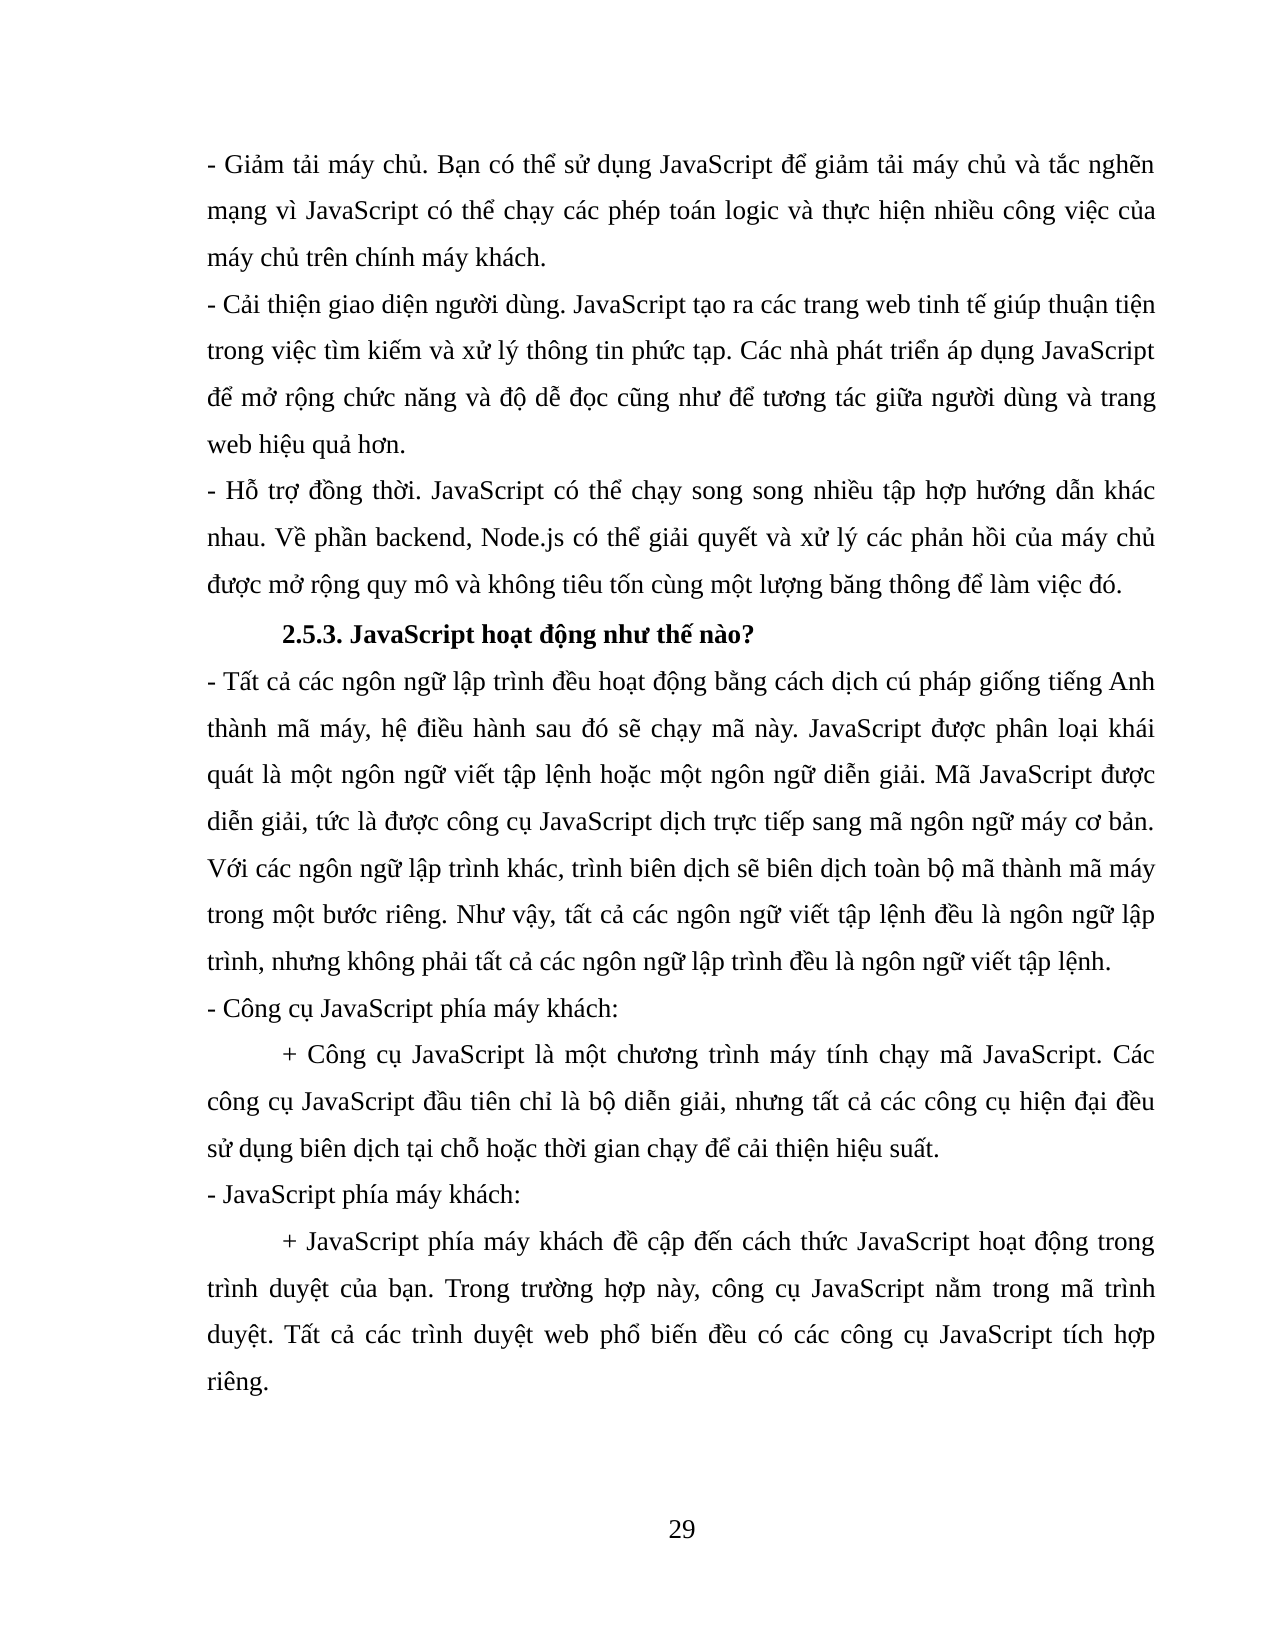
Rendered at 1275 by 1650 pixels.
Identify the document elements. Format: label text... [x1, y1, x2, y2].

text + JavaScript phía máy khách đề cập đến cách thức JavaScript hoạt động trong trình duyệt của bạn. Trong trường hợp này, công cụ JavaScript nằm trong mã trình duyệt. Tất cả các trình duyệt web phổ biến đều có các công cụ JavaScript tích hợp riêng. [207, 1225, 1157, 1396]
text - Cải thiện giao diện người dùng. JavaScript tạo ra các trang web tinh tế giúp thuận tiện trong việc tìm kiếm và xử lý thông tin phức tạp. Các nhà phát triển áp dụng JavaScript để mở rộng chức năng và độ dễ đọc cũng như để tương tác giữa người dùng và trang web hiệu quả hơn. [207, 288, 1157, 459]
text - Công cụ JavaScript phía máy khách: [207, 992, 1157, 1023]
text - Hỗ trợ đồng thời. JavaScript có thể chạy song song nhiều tập hợp hướng dẫn khác nhau. Về phần backend, Node.js có thể giải quyết và xử lý các phản hồi của máy chủ được mở rộng quy mô và không tiêu tốn cùng một lượng băng thông để làm việc đó. [207, 474, 1157, 599]
text - Giảm tải máy chủ. Bạn có thể sử dụng JavaScript để giảm tải máy chủ và tắc nghẽn mạng vì JavaScript có thể chạy các phép toán logic và thực hiện nhiều công việc của máy chủ trên chính máy khách. [207, 148, 1157, 272]
text - Tất cả các ngôn ngữ lập trình đều hoạt động bằng cách dịch cú pháp giống tiếng Anh thành mã máy, hệ điều hành sau đó sẽ chạy mã này. JavaScript được phân loại khái quát là một ngôn ngữ viết tập lệnh hoặc một ngôn ngữ diễn giải. Mã JavaScript được diễn giải, tức là được công cụ JavaScript dịch trực tiếp sang mã ngôn ngữ máy cơ bản. Với các ngôn ngữ lập trình khác, trình biên dịch sẽ biên dịch toàn bộ mã thành mã máy trong một bước riêng. Như vậy, tất cả các ngôn ngữ viết tập lệnh đều là ngôn ngữ lập trình, nhưng không phải tất cả các ngôn ngữ lập trình đều là ngôn ngữ viết tập lệnh. [207, 665, 1157, 976]
subtitle 2.5.3. JavaScript hoạt động như thế nào? [282, 618, 1157, 650]
text - JavaScript phía máy khách: [207, 1178, 1157, 1210]
text + Công cụ JavaScript là một chương trình máy tính chạy mã JavaScript. Các công cụ JavaScript đầu tiên chỉ là bộ diễn giải, nhưng tất cả các công cụ hiện đại đều sử dụng biên dịch tại chỗ hoặc thời gian chạy để cải thiện hiệu suất. [207, 1038, 1157, 1163]
